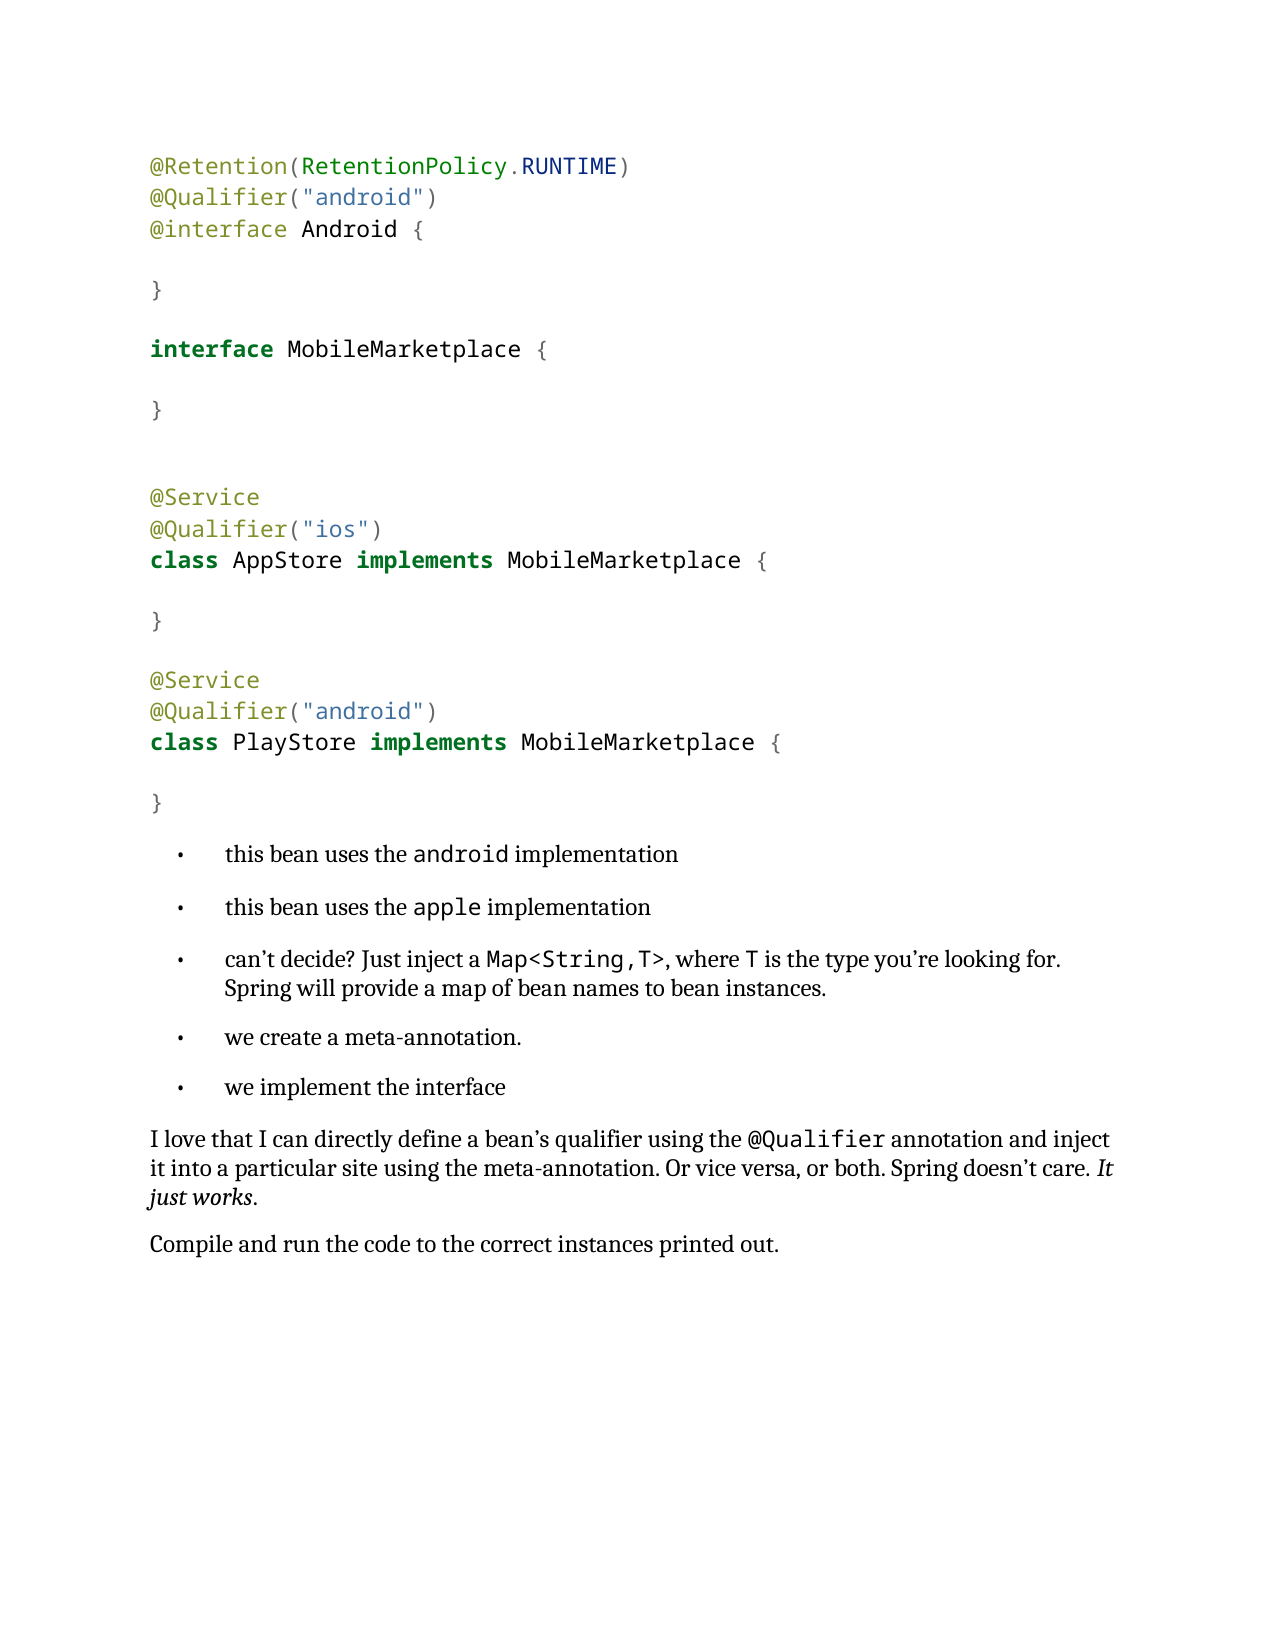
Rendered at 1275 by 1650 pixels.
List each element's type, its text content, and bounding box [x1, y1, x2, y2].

list this bean uses the android implementation [175, 838, 1125, 869]
list can’t decide? Just inject a Map<String,T>, where T is the type you’re looking for. Spring will provide a map of bean names to bean instances. [175, 942, 1125, 1002]
list this bean uses the apple implementation [175, 890, 1125, 922]
text I love that I can directly define a bean’s qualifier using the @Qualifier annotation and inject it into a particular site using the meta-annotation. Or vice versa, or both. Spring doesn’t care. It just works. [150, 1122, 1125, 1211]
list we implement the interface [175, 1073, 1125, 1102]
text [150, 150, 1125, 817]
text Compile and run the code to the correct instances printed out. [150, 1230, 1125, 1259]
list we create a meta-annotation. [175, 1023, 1125, 1052]
